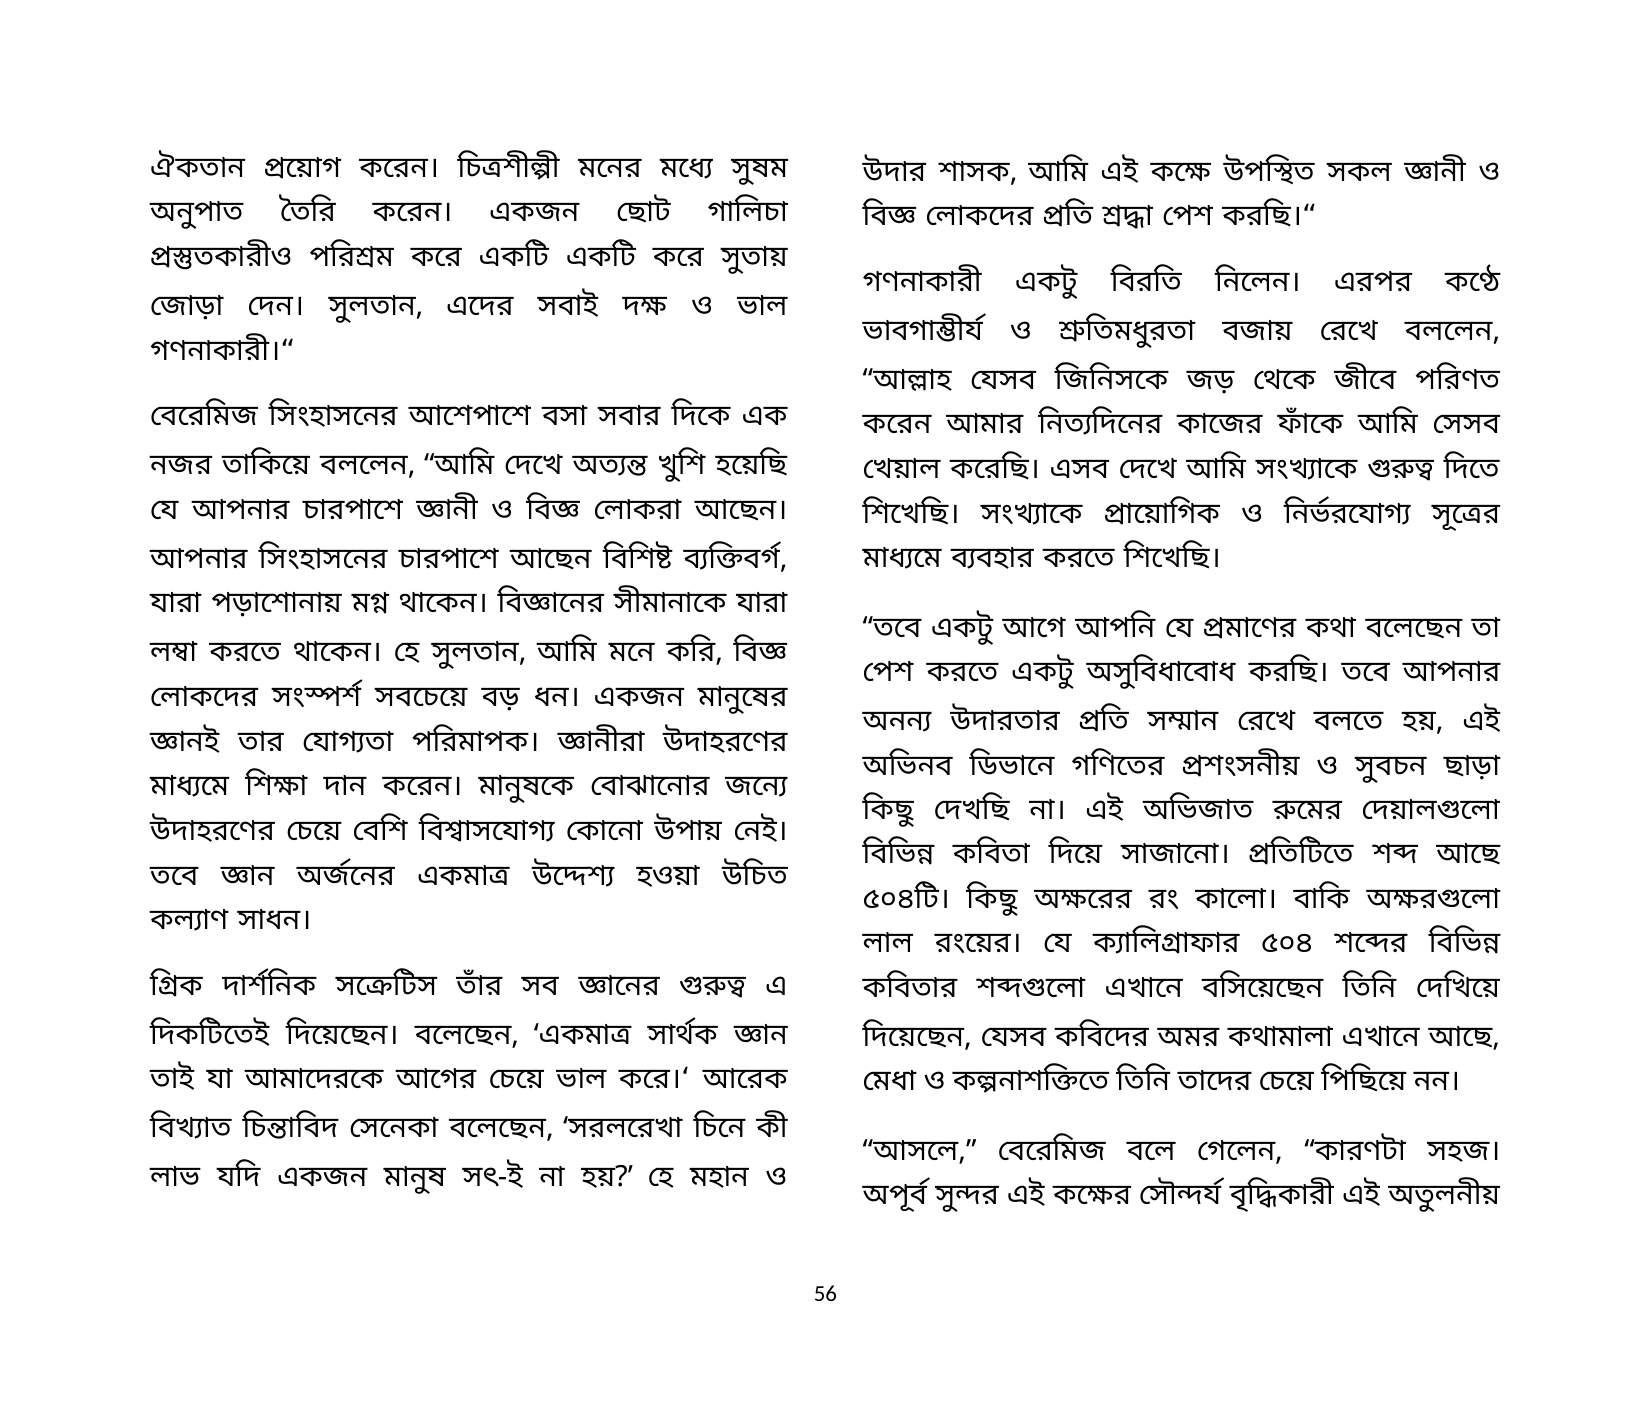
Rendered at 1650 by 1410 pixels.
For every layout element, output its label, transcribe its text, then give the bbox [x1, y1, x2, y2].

text গ্রিক দার্শনিক সক্রেটিস তাঁর সব জ্ঞানের গুরুত্ব এ দিকটিতেই দিয়েছেন। বলেছেন, ‘একমাত্র সার্থক জ্ঞান তাই যা আমাদেরকে আগের চেয়ে ভাল করে।‘ আরেক বিখ্যাত চিন্তাবিদ সেনেকা বলেছেন, ‘সরলরেখা চিনে কী লাভ যদি একজন মানুষ সৎ-ই না হয়?’ হে মহান ও উদার শাসক, আমি এই কক্ষে উপস্থিত সকল জ্ঞানী ও বিজ্ঞ লোকদের প্রতি শ্রদ্ধা পেশ করছি।“ [862, 150, 1500, 238]
text গ্রিক দার্শনিক সক্রেটিস তাঁর সব জ্ঞানের গুরুত্ব এ দিকটিতেই দিয়েছেন। বলেছেন, ‘একমাত্র সার্থক জ্ঞান তাই যা আমাদেরকে আগের চেয়ে ভাল করে।‘ আরেক বিখ্যাত চিন্তাবিদ সেনেকা বলেছেন, ‘সরলরেখা চিনে কী লাভ যদি একজন মানুষ সৎ-ই না হয়?’ হে মহান ও উদার শাসক, আমি এই কক্ষে উপস্থিত সকল জ্ঞানী ও বিজ্ঞ লোকদের প্রতি শ্রদ্ধা পেশ করছি।“ [150, 968, 787, 1198]
text বেরেমিজ সিংহাসনের আশেপাশে বসা সবার দিকে এক নজর তাকিয়ে বললেন, “আমি দেখে অত্যন্ত খুশি হয়েছি যে আপনার চারপাশে জ্ঞানী ও বিজ্ঞ লোকরা আছেন। আপনার সিংহাসনের চারপাশে আছেন বিশিষ্ট ব্যক্তিবর্গ, যারা পড়াশোনায় মগ্ন থাকেন। বিজ্ঞানের সীমানাকে যারা লম্বা করতে থাকেন। হে সুলতান, আমি মনে করি, বিজ্ঞ লোকদের সংস্পর্শ সবচেয়ে বড় ধন। একজন মানুষের জ্ঞানই তার যোগ্যতা পরিমাপক। জ্ঞানীরা উদাহরণের মাধ্যমে শিক্ষা দান করেন। মানুষকে বোঝানোর জন্যে উদাহরণের চেয়ে বেশি বিশ্বাসযোগ্য কোনো উপায় নেই। তবে জ্ঞান অর্জনের একমাত্র উদ্দেশ্য হওয়া উচিত কল্যাণ সাধন। [150, 399, 787, 942]
text “তবে একটু আগে আপনি যে প্রমাণের কথা বলেছেন তা পেশ করতে একটু অসুবিধাবোধ করছি। তবে আপনার অনন্য উদারতার প্রতি সম্মান রেখে বলতে হয়, এই অভিনব ডিভানে গণিতের প্রশংসনীয় ও সুবচন ছাড়া কিছু দেখছি না। এই অভিজাত রুমের দেয়ালগুলো বিভিন্ন কবিতা দিয়ে সাজানো। প্রতিটিতে শব্দ আছে ৫০৪টি। কিছু অক্ষরের রং কালো। বাকি অক্ষরগুলো লাল রংয়ের। যে ক্যালিগ্রাফার ৫০৪ শব্দের বিভিন্ন কবিতার শব্দগুলো এখানে বসিয়েছেন তিনি দেখিয়ে দিয়েছেন, যেসব কবিদের অমর কথামালা এখানে আছে, মেধা ও কল্পনাশক্তিতে তিনি তাদের চেয়ে পিছিয়ে নন। [862, 606, 1500, 1102]
text গণনাকারী একটু বিরতি নিলেন। এরপর কণ্ঠে ভাবগাম্ভীর্য ও শ্রুতিমধুরতা বজায় রেখে বললেন, “আল্লাহ যেসব জিনিসকে জড় থেকে জীবে পরিণত করেন আমার নিত্যদিনের কাজের ফাঁকে আমি সেসব খেয়াল করেছি। এসব দেখে আমি সংখ্যাকে গুরুত্ব দিতে শিখেছি। সংখ্যাকে প্রায়োগিক ও নির্ভরযোগ্য সূত্রের মাধ্যমে ব্যবহার করতে শিখেছি। [862, 264, 1500, 580]
